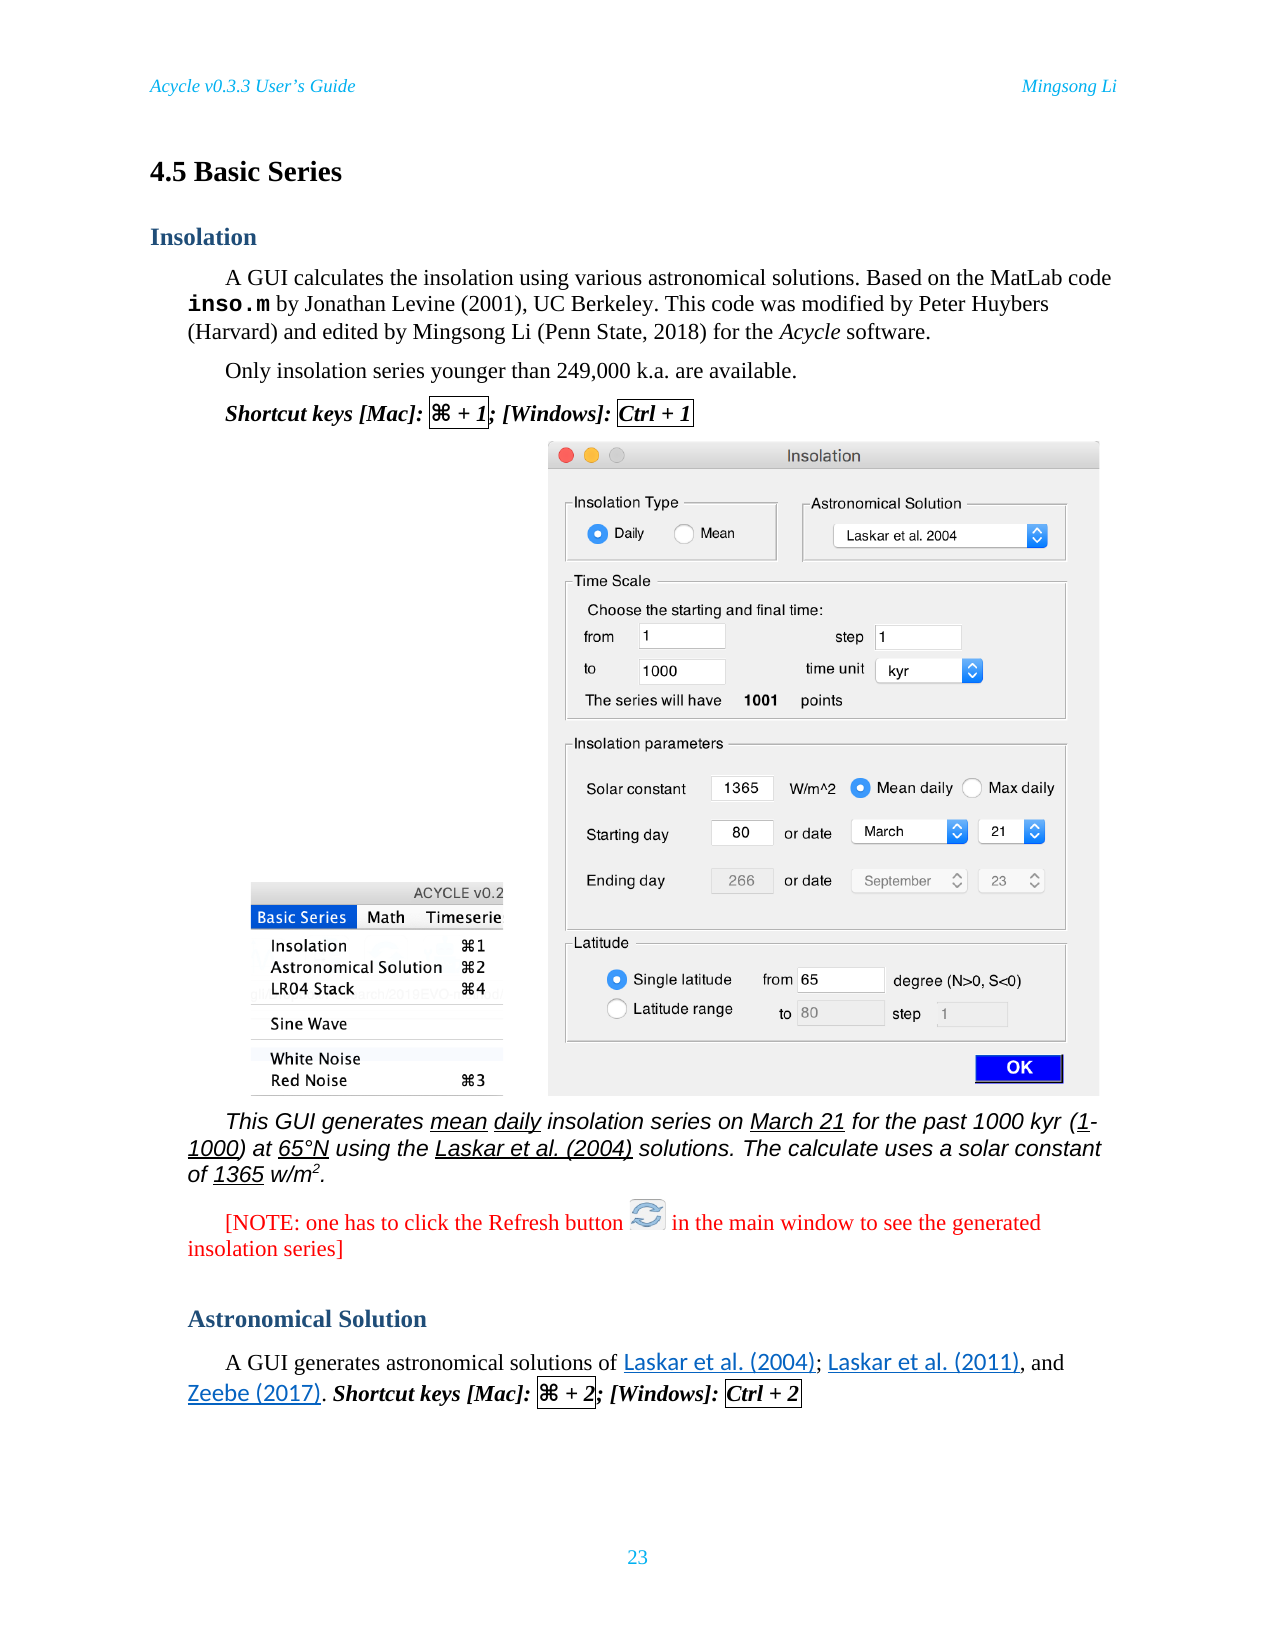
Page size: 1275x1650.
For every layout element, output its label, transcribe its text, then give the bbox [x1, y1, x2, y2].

text Only insolation series younger than 249,000 k.a. are available. [187, 357, 1125, 383]
subtitle Astronomical Solution [150, 1304, 1125, 1333]
picture [629, 1199, 666, 1230]
subtitle 4.5 Basic Series [150, 154, 1125, 188]
picture [151, 82, 157, 90]
text This GUI generates mean daily insolation series on March 21 for the past 1000 kyr (1-1000) at 65°N using the Laskar et al. (2004) solutions. The calculate uses a solar constant of 1365 w/m2. [187, 1108, 1125, 1187]
text Shortcut keys [Mac]: ⌘ + 1; [Windows]: Ctrl + 1 [489, 396, 1125, 429]
text [NOTE: one has to click the Refresh button in the main window to see the generated insolation series] [187, 1200, 1125, 1261]
text A GUI calculates the insolation using various astronomical solutions. Based on the MatLab code inso.m by Jonathan Levine (2001), UC Berkeley. This code was modified by Peter Huybers (Harvard) and edited by Mingsong Li (Penn State, 2018) for the Acycle software. [187, 264, 1125, 344]
text Shortcut keys [Mac]: ⌘ + 1; [Windows]: Ctrl + 1 [187, 396, 429, 429]
text A GUI generates astronomical solutions of Laskar et al. (2004); Laskar et al. (2011), and Zeebe (2017). Shortcut keys [Mac]: ⌘ + 2; [Windows]: Ctrl + 2 [187, 1346, 1125, 1409]
picture [548, 441, 1100, 1096]
picture [250, 882, 504, 1096]
subtitle Insolation [150, 222, 1125, 251]
